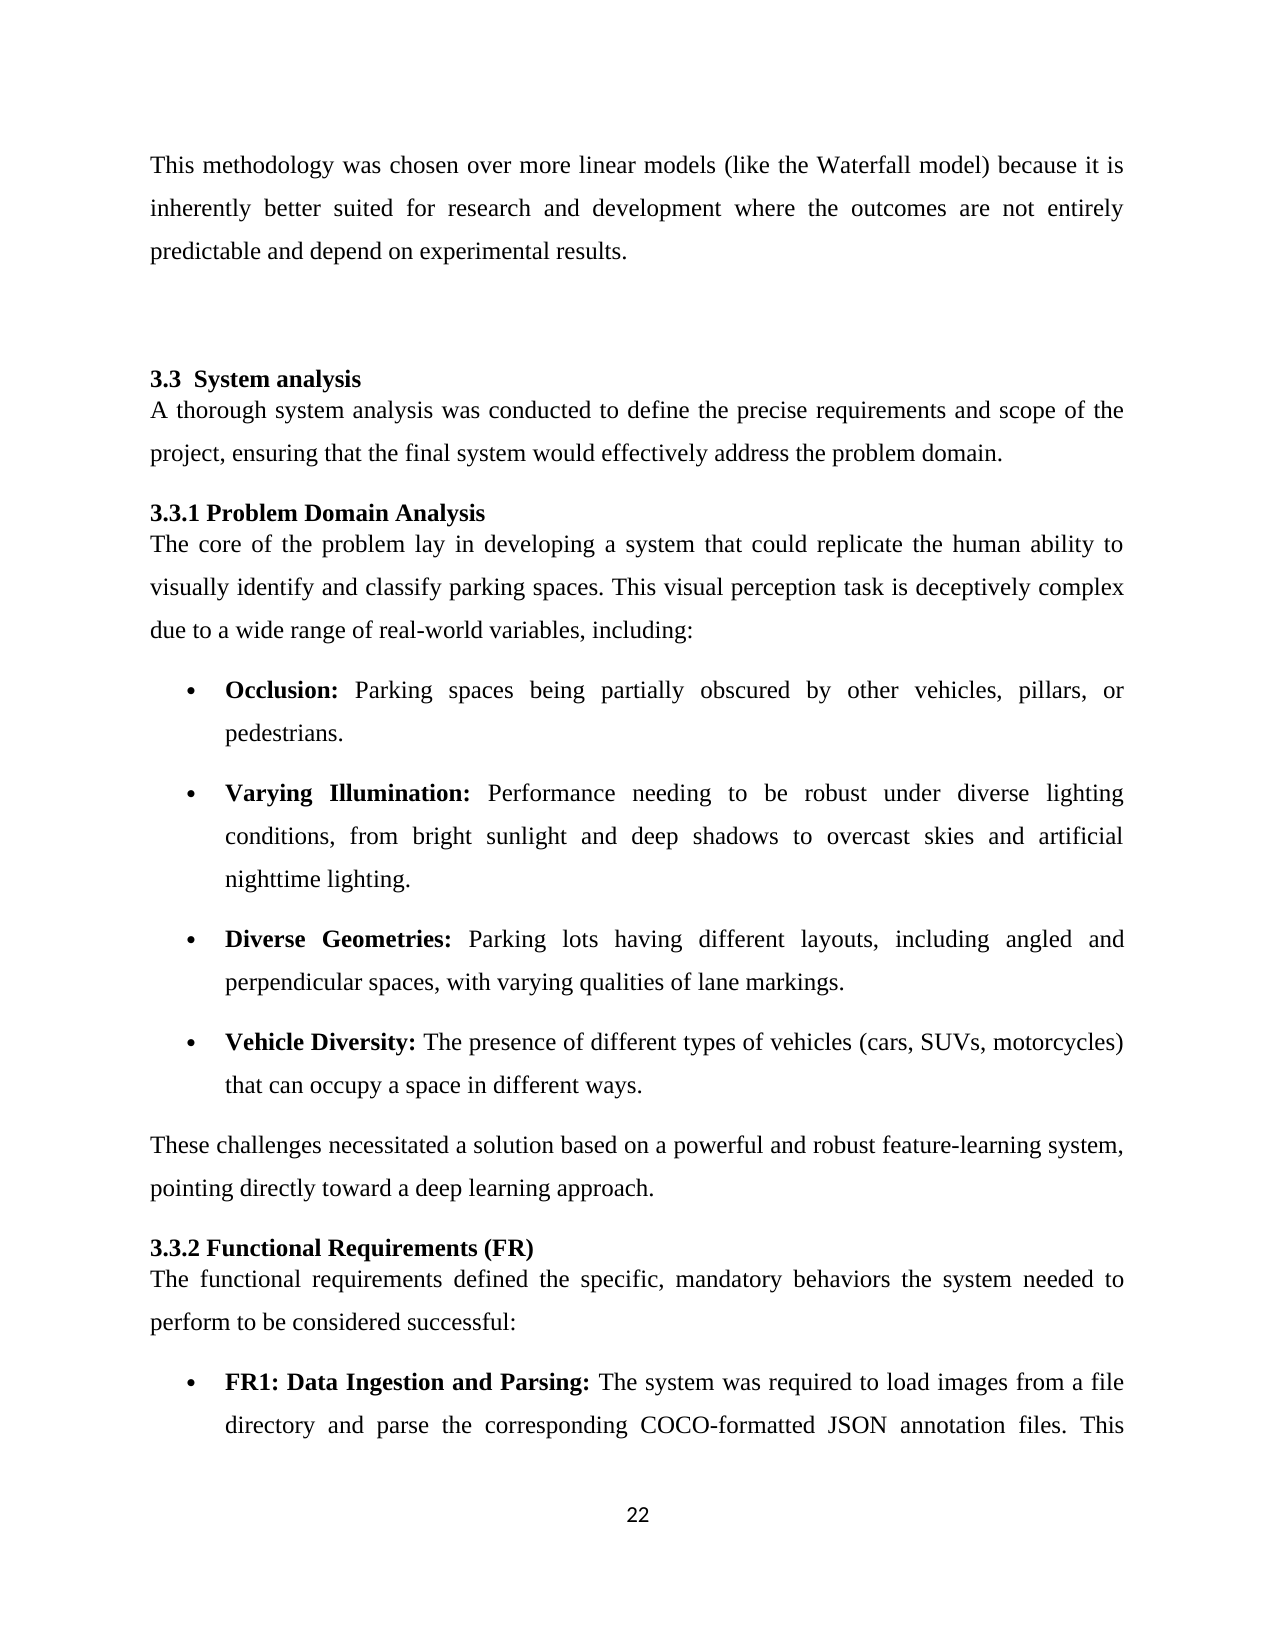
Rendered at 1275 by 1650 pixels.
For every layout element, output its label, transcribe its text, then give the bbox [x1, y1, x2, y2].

text The core of the problem lay in developing a system that could replicate the human ability to visually identify and classify parking spaces. This visual perception task is deceptively complex due to a wide range of real-world variables, including: [150, 529, 1125, 644]
list Varying Illumination: Performance needing to be robust under diverse lighting conditions, from bright sunlight and deep shadows to overcast skies and artificial nighttime lighting. [187, 778, 1125, 893]
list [187, 1367, 1125, 1439]
text A thorough system analysis was conducted to define the precise requirements and scope of the project, ensuring that the final system would effectively address the problem domain. [150, 395, 1125, 467]
list Diverse Geometries: Parking lots having different layouts, including angled and perpendicular spaces, with varying qualities of lane markings. [187, 924, 1125, 996]
subtitle 3.3.2 Functional Requirements (FR) [150, 1233, 1125, 1262]
text The functional requirements defined the specific, mandatory behaviors the system needed to perform to be considered successful: [150, 1264, 1125, 1336]
subtitle 3.3.1 Problem Domain Analysis [150, 498, 1125, 527]
text These challenges necessitated a solution based on a powerful and robust feature-learning system, pointing directly toward a deep learning approach. [150, 1130, 1125, 1202]
subtitle 3.3 System analysis [150, 364, 1125, 393]
list Occlusion: Parking spaces being partially obscured by other vehicles, pillars, or pedestrians. [187, 675, 1125, 747]
text This methodology was chosen over more linear models (like the Waterfall model) because it is inherently better suited for research and development where the outcomes are not entirely predictable and depend on experimental results. [150, 150, 1125, 265]
list Vehicle Diversity: The presence of different types of vehicles (cars, SUVs, motorcycles) that can occupy a space in different ways. [187, 1027, 1125, 1099]
